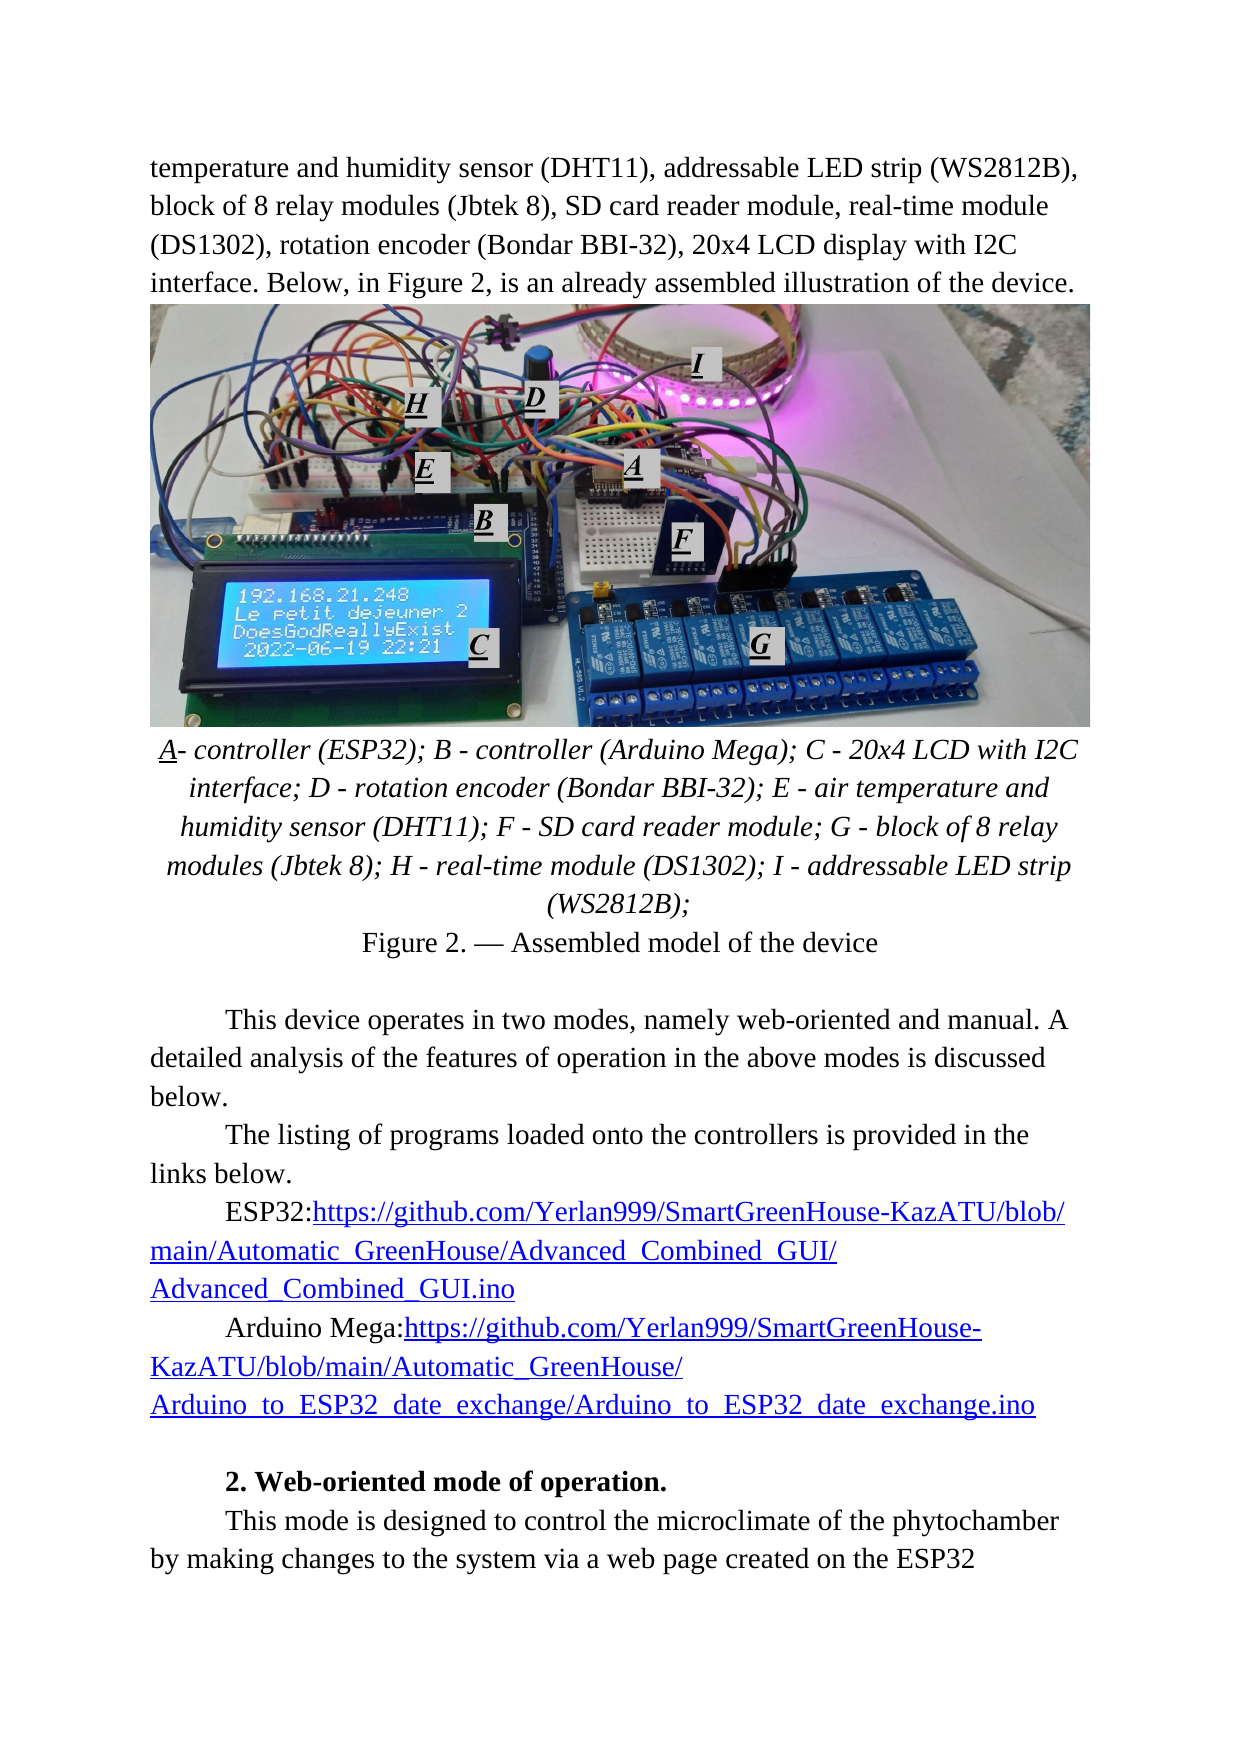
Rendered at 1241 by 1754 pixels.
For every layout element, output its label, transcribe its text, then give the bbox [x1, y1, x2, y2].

text 2. Web-oriented mode of operation. [150, 1464, 1090, 1498]
text This device operates in two modes, namely web-oriented and manual. A detailed analysis of the features of operation in the above modes is discussed below. [150, 1002, 1090, 1112]
text Arduino Mega:https://github.com/Yerlan999/SmartGreenHouse-KazATU/blob/main/Automatic_GreenHouse/Arduino_to_ESP32_date_exchange/Arduino_to_ESP32_date_exchange.ino [150, 1310, 1090, 1421]
picture [150, 304, 1091, 727]
text The listing of programs loaded onto the controllers is provided in the links below. [150, 1117, 1090, 1189]
text A- controller (ESP32); B - controller (Arduino Mega); C - 20x4 LCD with I2C interface; D - rotation encoder (Bondar BBI-32); E - air temperature and humidity sensor (DHT11); F - SD card reader module; G - block of 8 relay modules (Jbtek 8); H - real-time module (DS1302); I - addressable LED strip (WS2812B); [150, 732, 1090, 920]
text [150, 150, 1090, 299]
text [150, 1503, 1090, 1575]
text ESP32:https://github.com/Yerlan999/SmartGreenHouse-KazATU/blob/main/Automatic_GreenHouse/Advanced_Combined_GUI/Advanced_Combined_GUI.ino [150, 1194, 1090, 1305]
text Figure 2. — Assembled model of the device [150, 925, 1090, 958]
